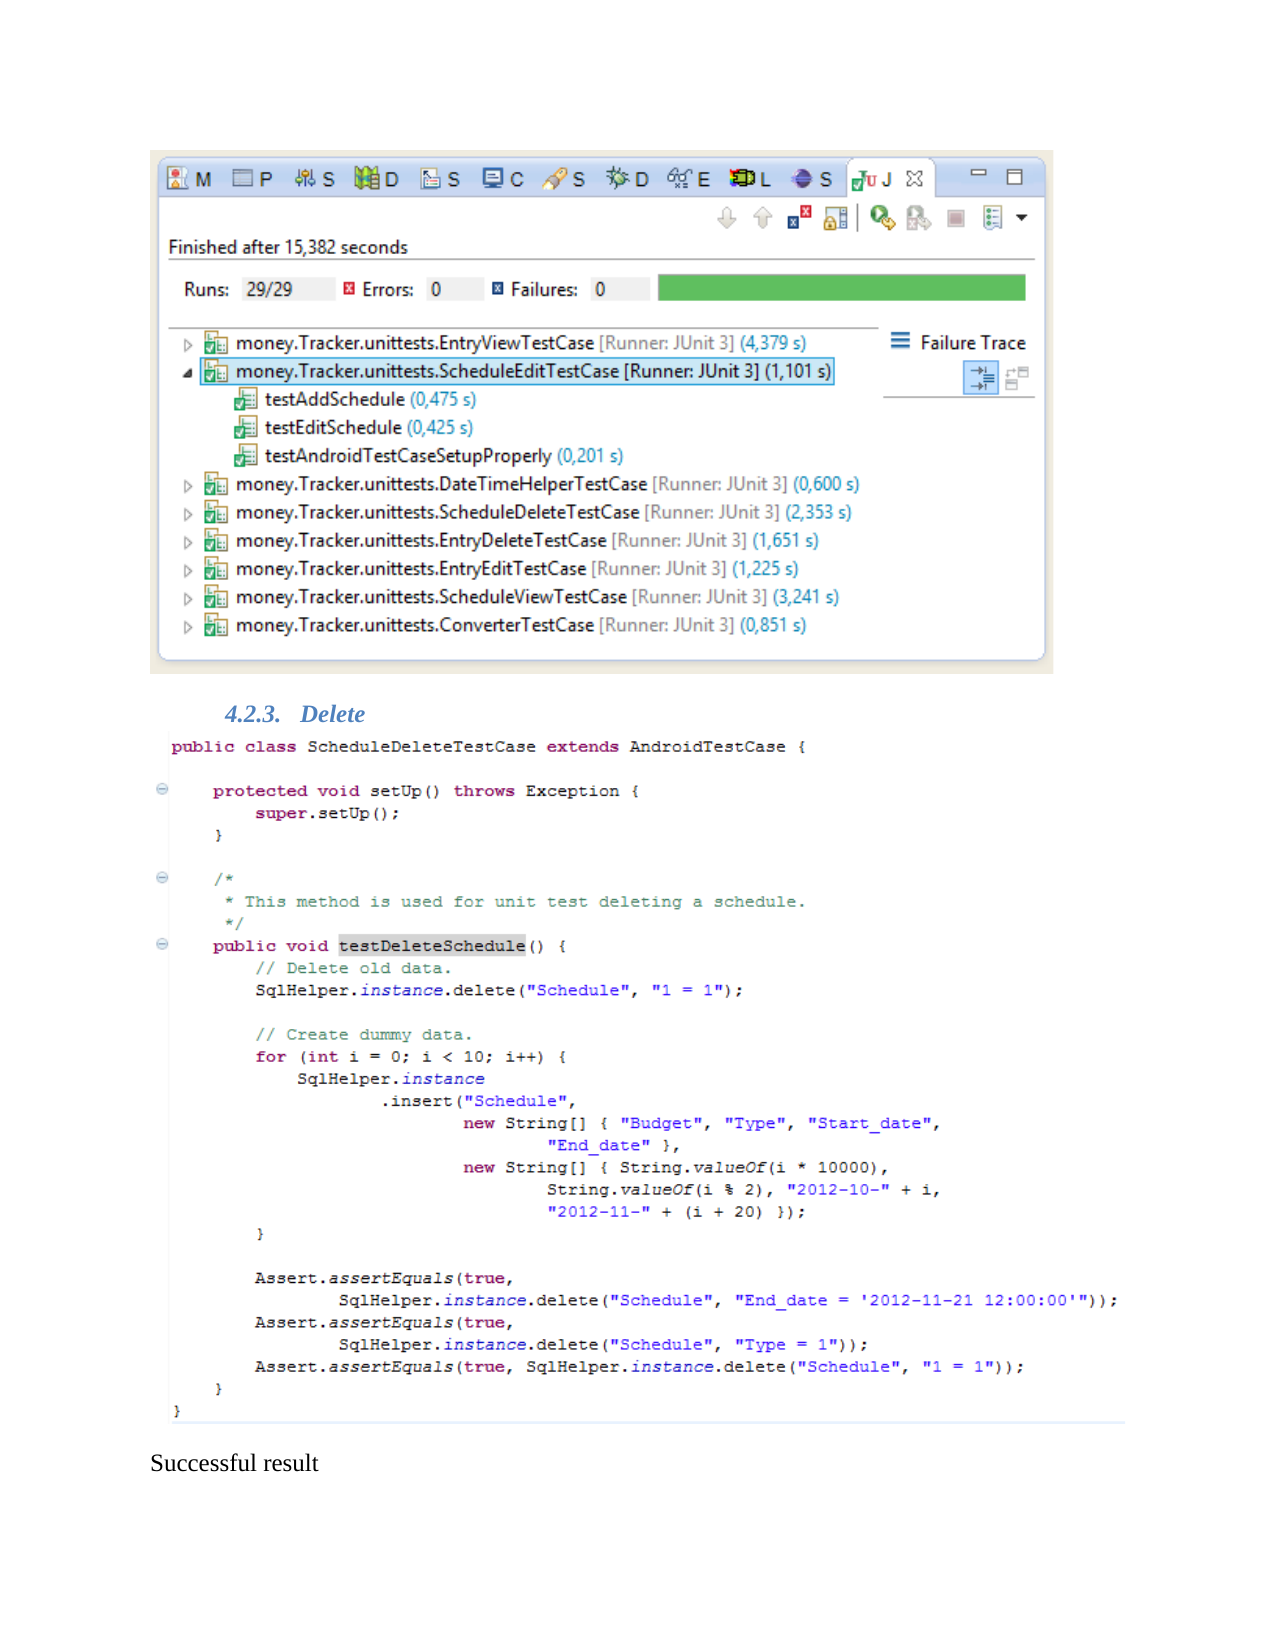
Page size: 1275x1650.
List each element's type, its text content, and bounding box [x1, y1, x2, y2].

picture [150, 150, 1054, 674]
picture [150, 731, 1125, 1424]
subtitle Delete [225, 699, 1125, 727]
text Successful result [150, 1448, 1125, 1477]
